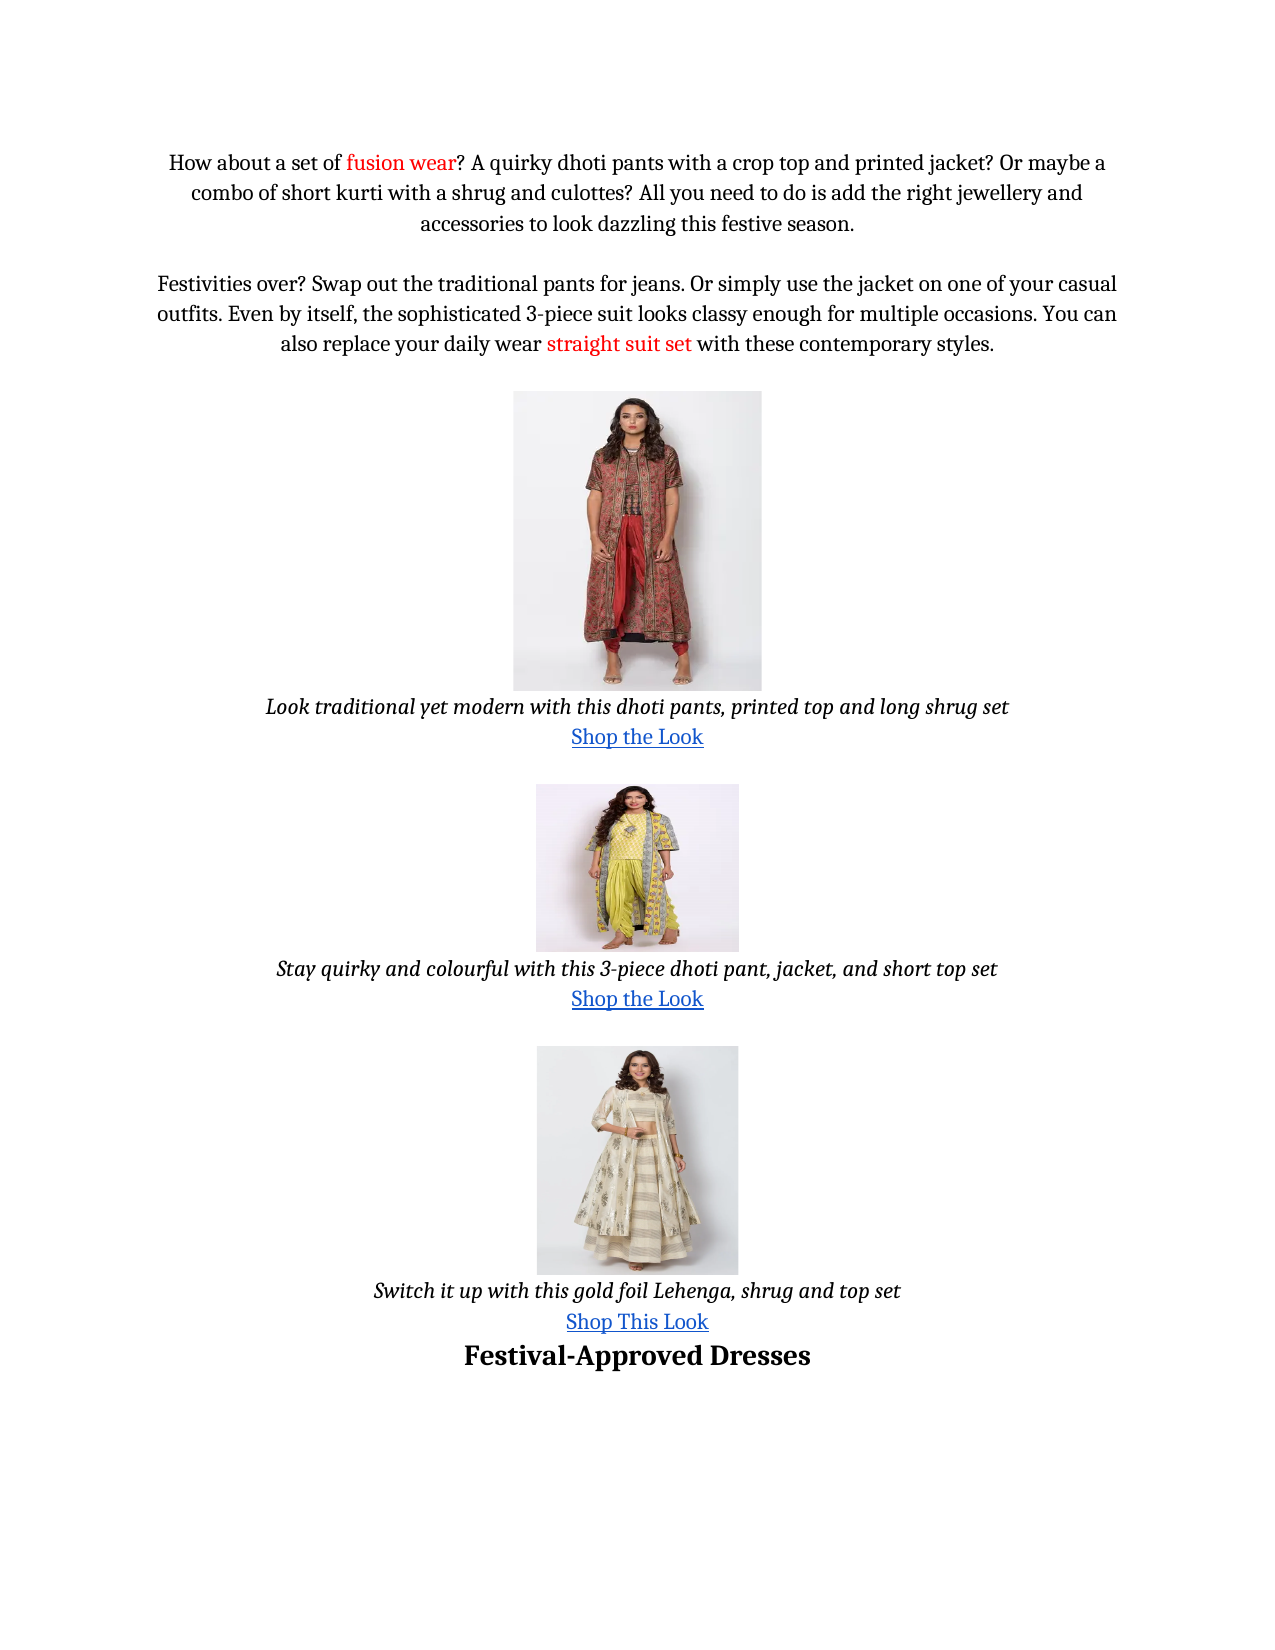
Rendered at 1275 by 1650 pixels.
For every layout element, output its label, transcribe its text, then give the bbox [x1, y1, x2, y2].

picture [536, 1046, 739, 1275]
text Festivities over? Swap out the traditional pants for jeans. Or simply use the jacket on one of your casual outfits. Even by itself, the sophisticated 3-piece suit looks classy enough for multiple occasions. You can also replace your daily wear straight suit set with these contemporary styles. [150, 271, 1125, 358]
text Festival-Approved Dresses [150, 1339, 1125, 1372]
text Look traditional yet modern with this dhoti pants, printed top and long shrug set [150, 694, 1125, 720]
text Shop the Look [150, 986, 1125, 1012]
text Stay quirky and colourful with this 3-piece dhoti pant, jacket, and short top set [150, 956, 1125, 982]
text Shop This Look [150, 1308, 1125, 1335]
text Shop the Look [150, 724, 1125, 751]
text How about a set of fusion wear? A quirky dhoti pants with a crop top and printed jacket? Or maybe a combo of short kurti with a shrug and culottes? All you need to do is add the right jewellery and accessories to look dazzling this festive season. [150, 150, 1125, 237]
picture [536, 784, 739, 952]
text Switch it up with this gold foil Lehenga, shrug and top set [150, 1278, 1125, 1304]
picture [513, 391, 762, 691]
